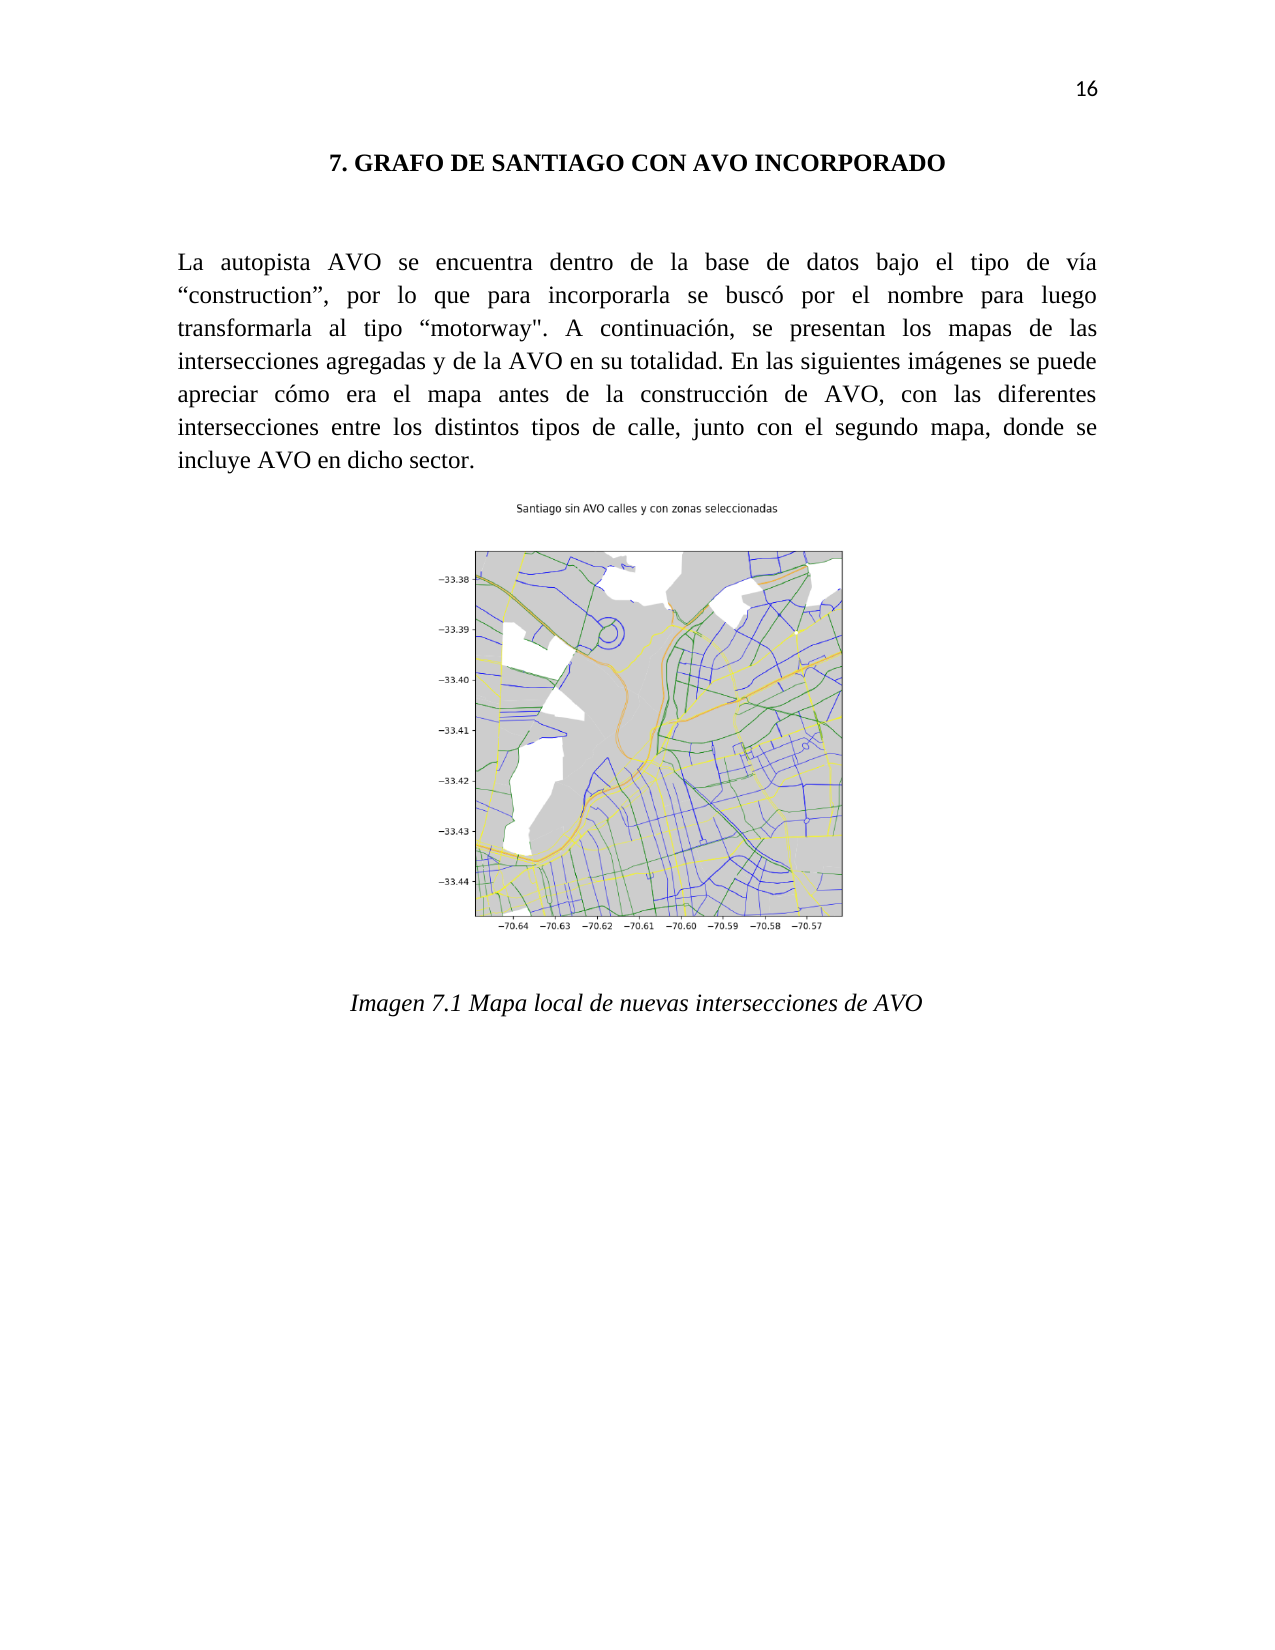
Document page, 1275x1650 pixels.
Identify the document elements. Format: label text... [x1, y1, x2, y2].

text La autopista AVO se encuentra dentro de la base de datos bajo el tipo de vía “construction”, por lo que para incorporarla se buscó por el nombre para luego transformarla al tipo “motorway". A continuación, se presentan los mapas de las intersecciones agregadas y de la AVO en su totalidad. En las siguientes imágenes se puede apreciar cómo era el mapa antes de la construcción de AVO, con las diferentes intersecciones entre los distintos tipos de calle, junto con el segundo mapa, donde se incluye AVO en dicho sector. [177, 247, 1098, 474]
text 7. GRAFO DE SANTIAGO CON AVO INCORPORADO [177, 148, 1098, 176]
picture [385, 494, 890, 968]
text Imagen 7.1 Mapa local de nuevas intersecciones de AVO [177, 988, 1098, 1017]
